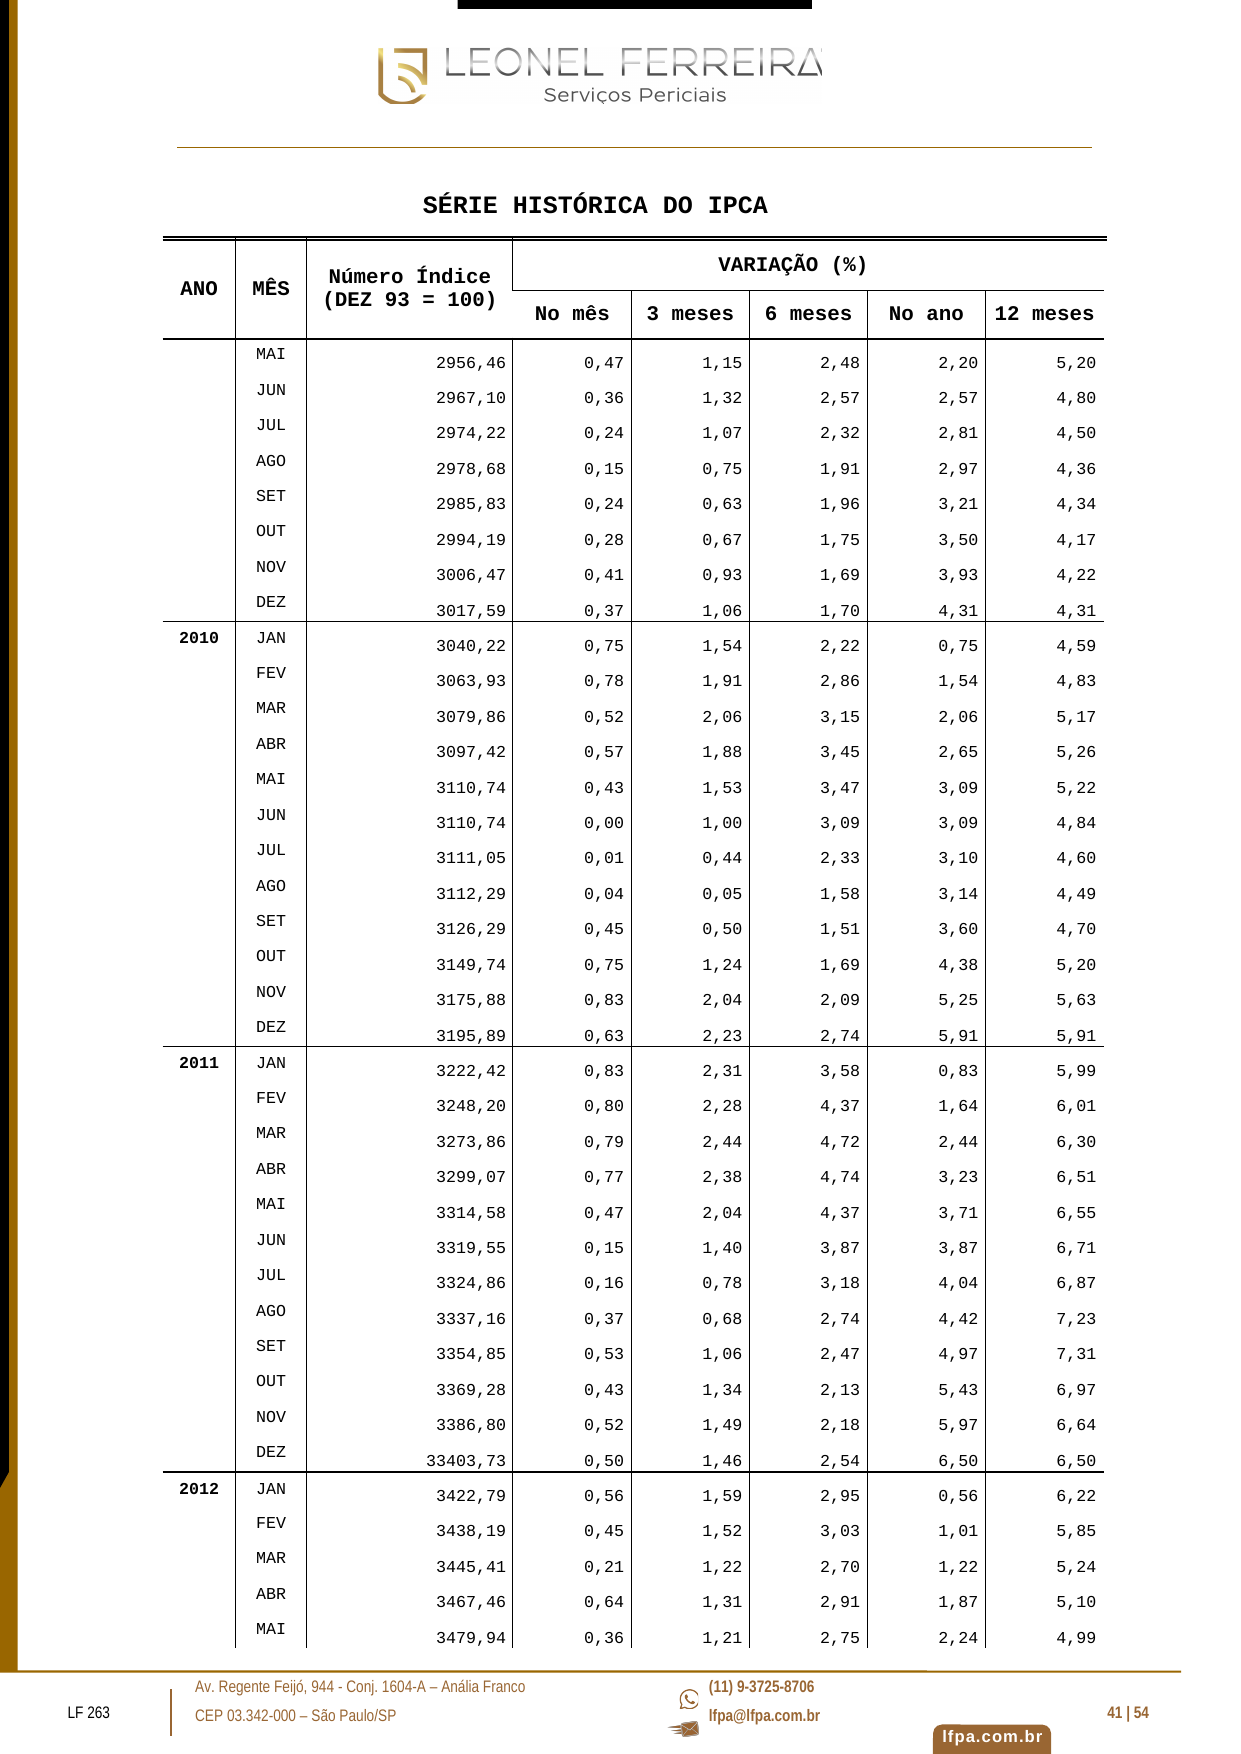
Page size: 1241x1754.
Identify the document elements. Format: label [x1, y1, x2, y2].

picture [667, 1721, 699, 1737]
picture [679, 1689, 699, 1708]
picture [378, 47, 822, 104]
